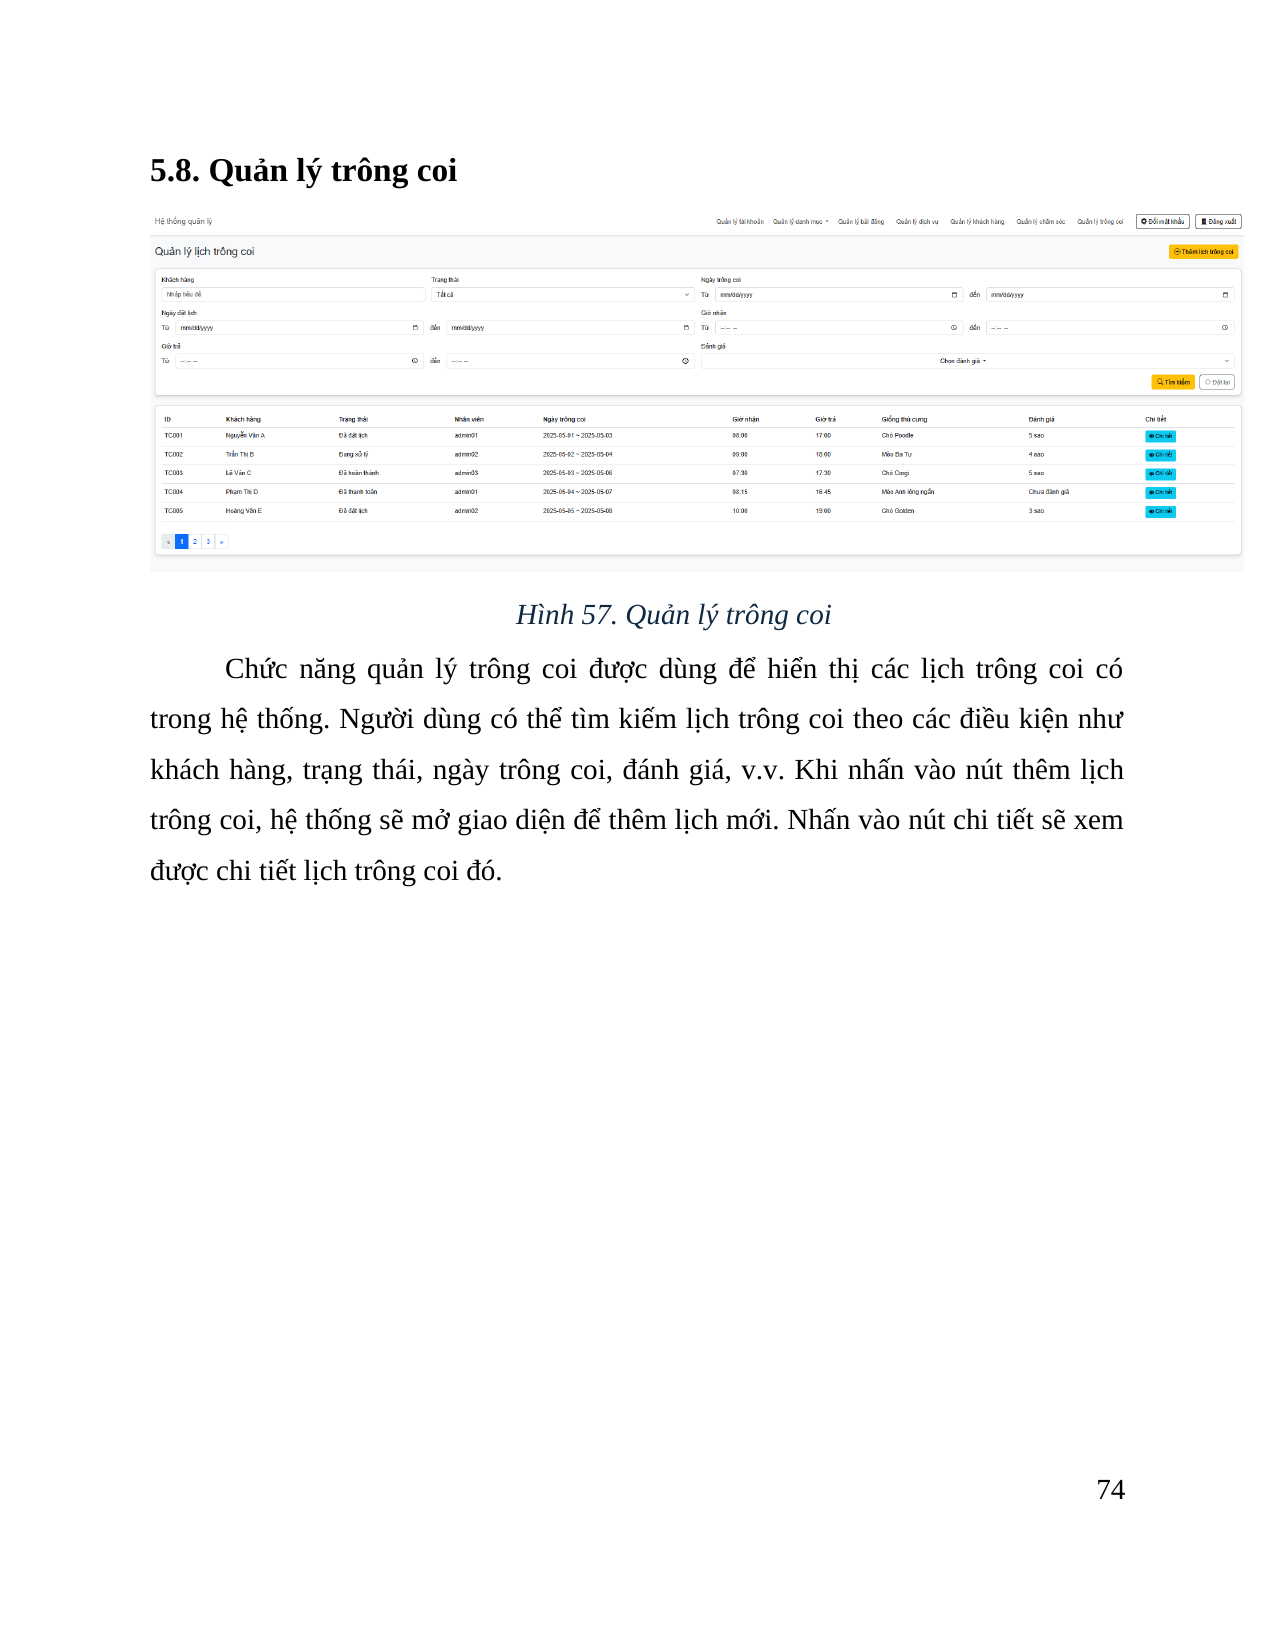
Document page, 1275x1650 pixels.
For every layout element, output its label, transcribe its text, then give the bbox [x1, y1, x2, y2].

text Chức năng quản lý trông coi được dùng để hiển thị các lịch trông coi có trong hệ thống. Người dùng có thể tìm kiếm lịch trông coi theo các điều kiện như khách hàng, trạng thái, ngày trông coi, đánh giá, v.v. Khi nhấn vào nút thêm lịch trông coi, hệ thống sẽ mở giao diện để thêm lịch mới. Nhấn vào nút chi tiết sẽ xem được chi tiết lịch trông coi đó. [150, 651, 1125, 886]
picture [150, 212, 1245, 572]
text Hình 57. Quản lý trông coi [150, 597, 1125, 631]
subtitle 5.8. Quản lý trông coi [150, 150, 1125, 188]
